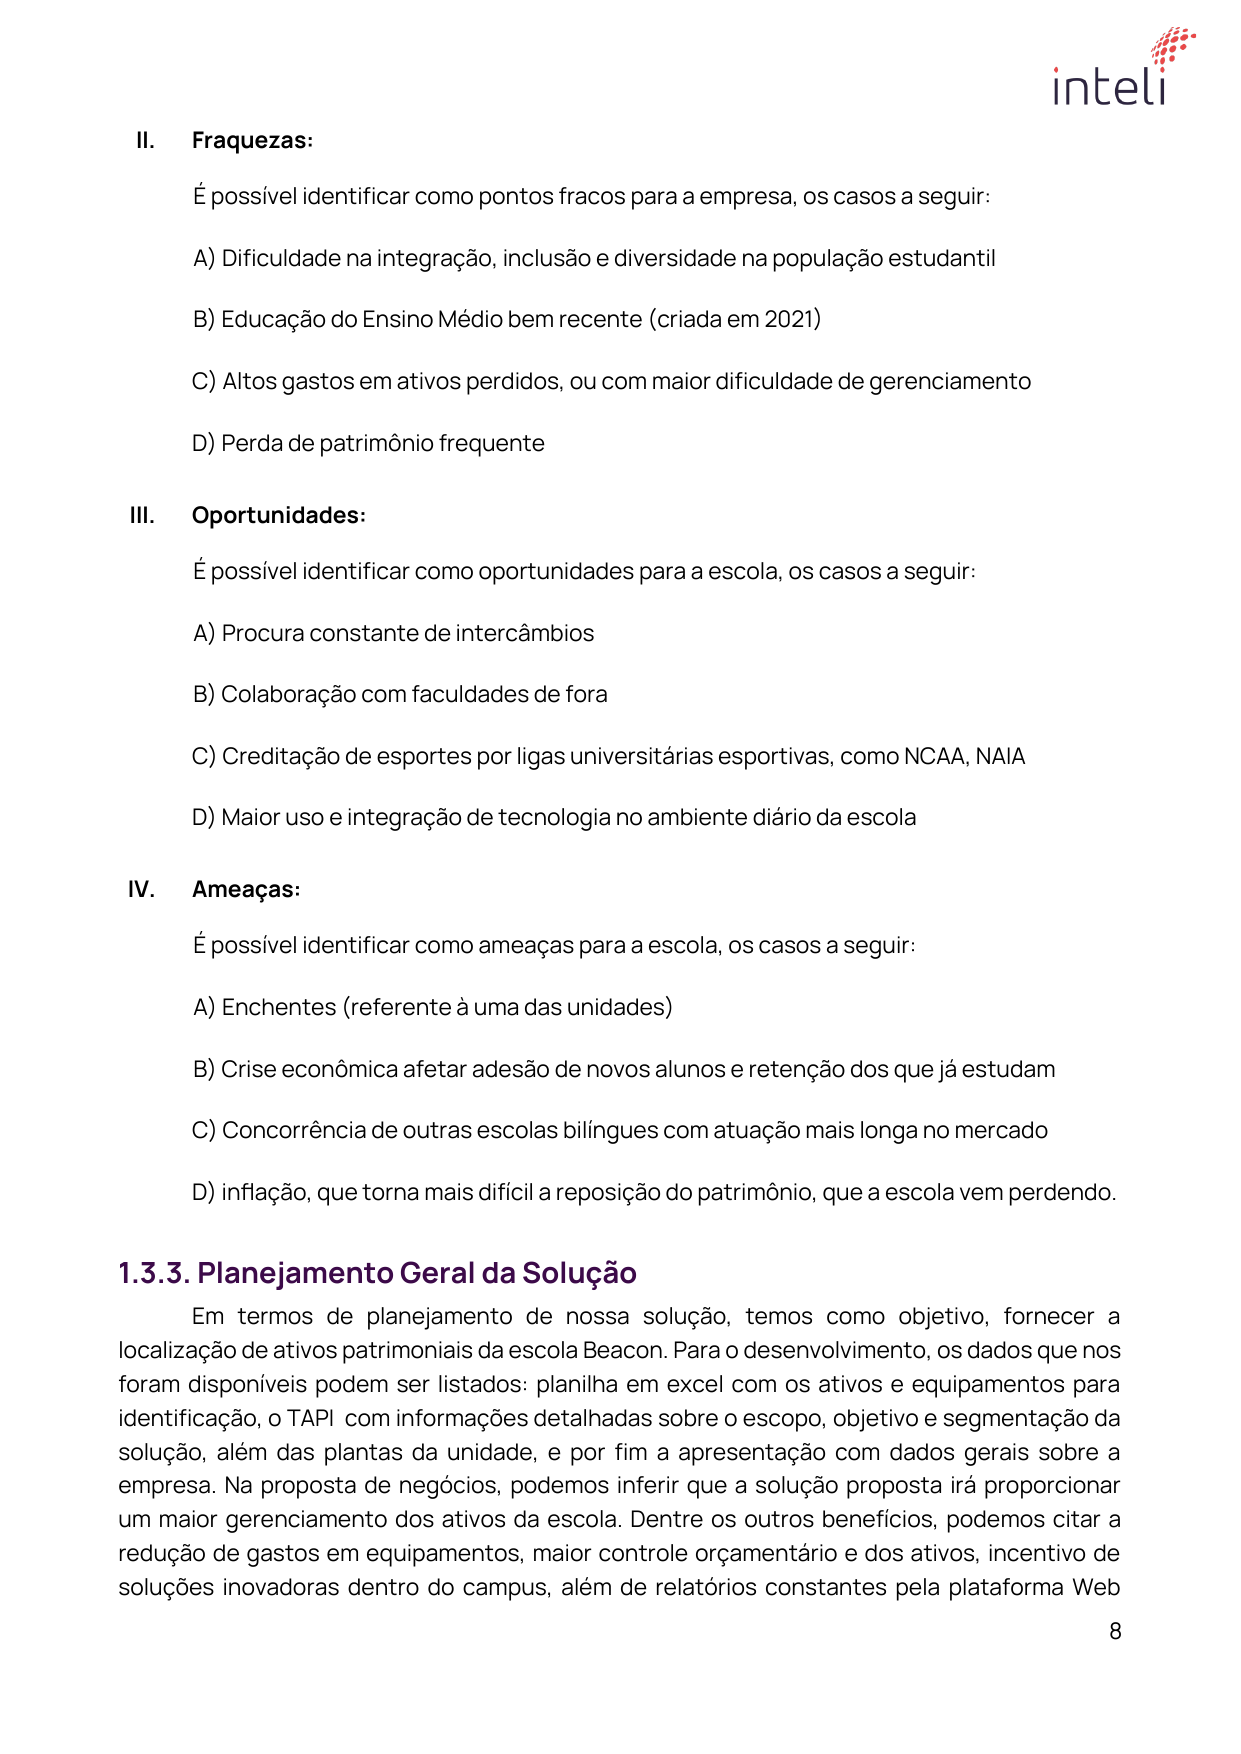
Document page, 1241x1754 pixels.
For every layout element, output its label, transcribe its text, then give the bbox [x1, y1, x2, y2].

text É possível identificar como pontos fracos para a empresa, os casos a seguir: [193, 180, 1122, 212]
text D) Maior uso e integração de tecnologia no ambiente diário da escola [118, 801, 1122, 832]
text B) Crise econômica afetar adesão de novos alunos e retenção dos que já estudam [193, 1053, 1122, 1084]
list Ameaças: [156, 873, 1122, 904]
text A) Procura constante de intercâmbios [193, 616, 1122, 648]
text D) Perda de patrimônio frequente [118, 427, 1122, 458]
text É possível identificar como oportunidades para a escola, os casos a seguir: [193, 555, 1122, 586]
text C) Creditação de esportes por ligas universitárias esportivas, como NCAA, NAIA [118, 739, 1122, 771]
picture [1054, 27, 1197, 105]
text C) Concorrência de outras escolas bilíngues com atuação mais longa no mercado [118, 1114, 1122, 1146]
text A) Enchentes (referente à uma das unidades) [193, 991, 1122, 1022]
list Fraquezas: [156, 124, 1122, 155]
text A) Dificuldade na integração, inclusão e diversidade na população estudantil [193, 242, 1122, 273]
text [118, 1300, 1122, 1602]
text B) Colaboração com faculdades de fora [193, 678, 1122, 709]
text C) Altos gastos em ativos perdidos, ou com maior dificuldade de gerenciamento [118, 365, 1122, 396]
text É possível identificar como ameaças para a escola, os casos a seguir: [193, 929, 1122, 961]
text B) Educação do Ensino Médio bem recente (criada em 2021) [193, 303, 1122, 335]
subtitle 1.3.3. Planejamento Geral da Solução [118, 1252, 1122, 1292]
text D) inflação, que torna mais difícil a reposição do patrimônio, que a escola vem perdendo. [118, 1176, 1122, 1207]
list Oportunidades: [156, 498, 1122, 530]
